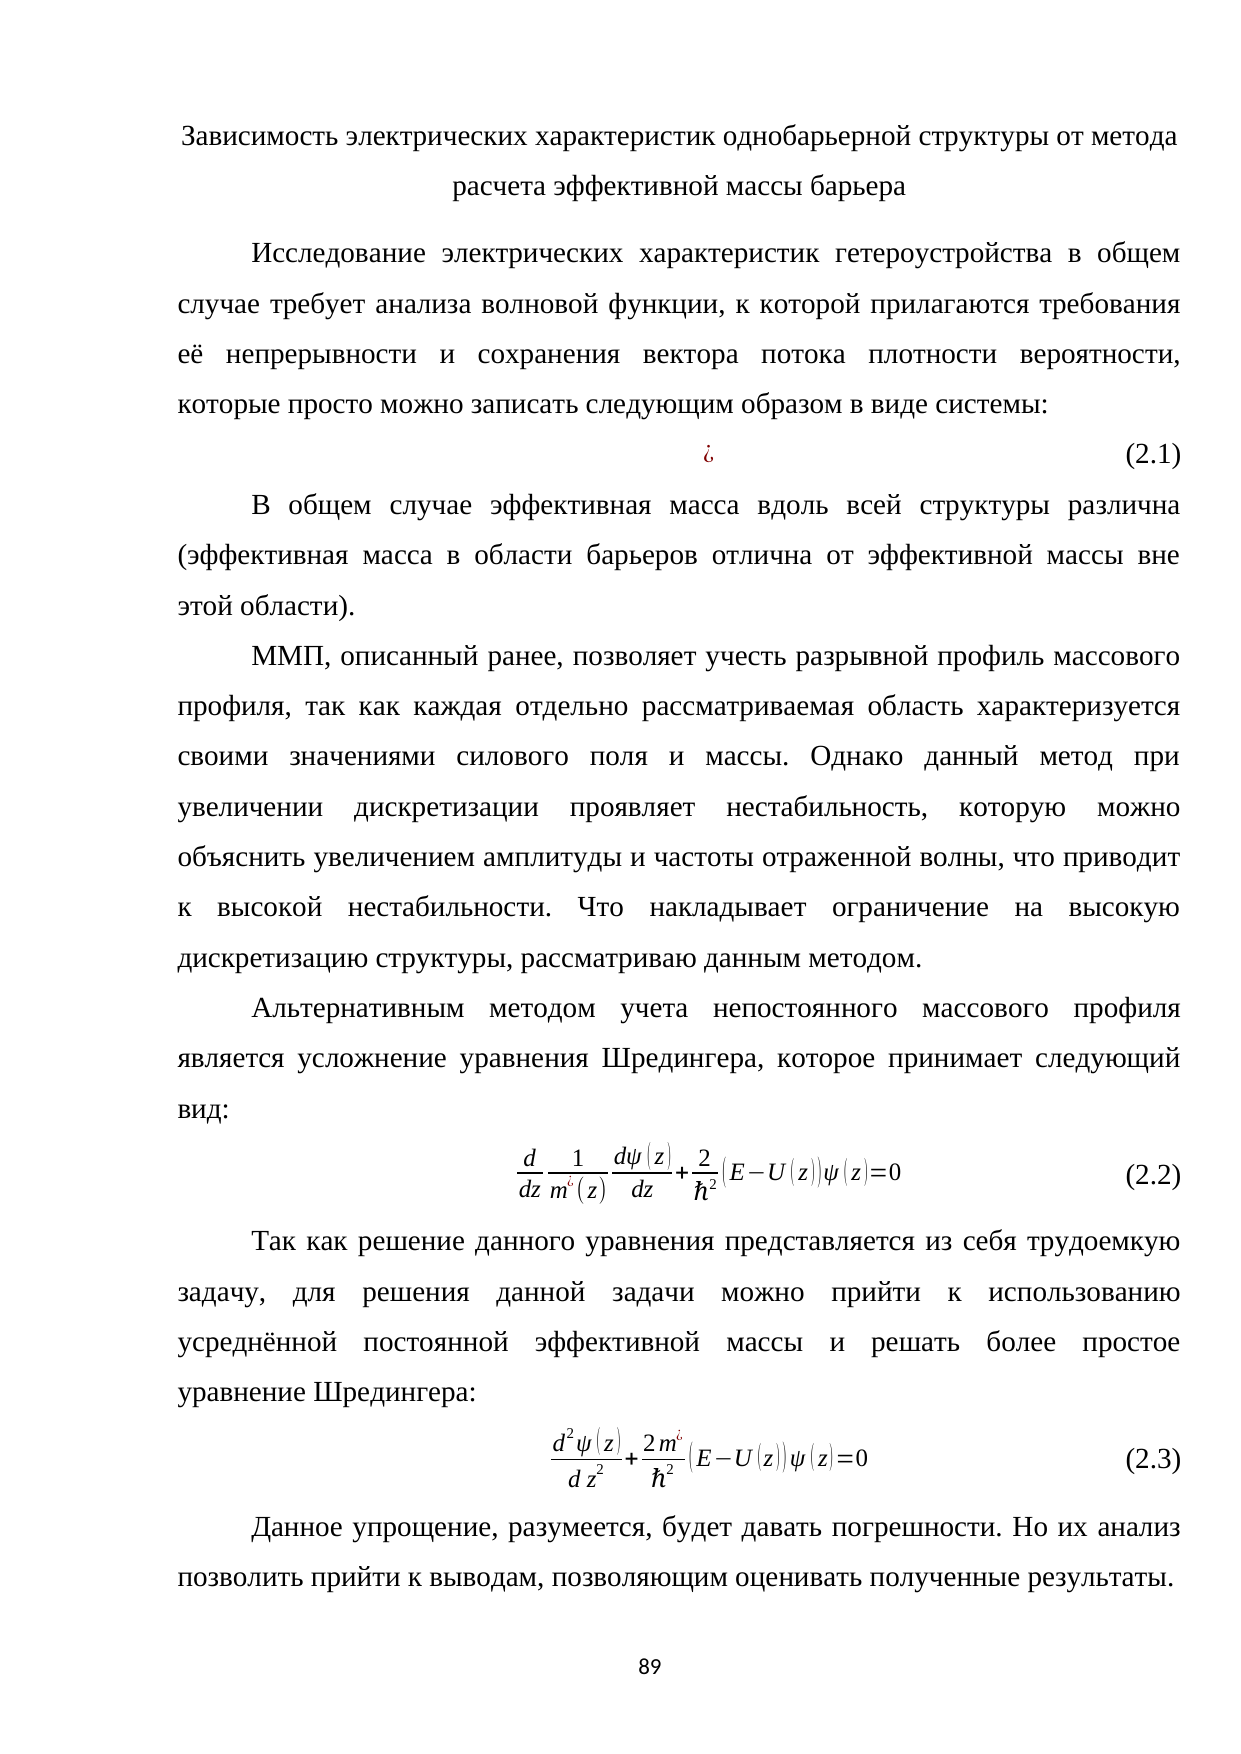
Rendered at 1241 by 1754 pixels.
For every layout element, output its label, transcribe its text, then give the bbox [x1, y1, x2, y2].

list (2.1) [177, 437, 1181, 470]
list (2.2) [177, 1141, 1181, 1207]
text Так как решение данного уравнения представляется из себя трудоемкую задачу, для решения данной задачи можно прийти к использованию усреднённой постоянной эффективной массы и решать более простое уравнение Шредингера: [177, 1223, 1181, 1408]
text Данное упрощение, разумеется, будет давать погрешности. Но их анализ позволить прийти к выводам, позволяющим оценивать полученные результаты. [177, 1509, 1181, 1593]
text Альтернативным методом учета непостоянного массового профиля является усложнение уравнения Шредингера, которое принимает следующий вид: [177, 990, 1181, 1124]
list (2.3) [177, 1424, 1181, 1492]
text ММП, описанный ранее, позволяет учесть разрывной профиль массового профиля, так как каждая отдельно рассматриваемая область характеризуется своими значениями силового поля и массы. Однако данный метод при увеличении дискретизации проявляет нестабильность, которую можно объяснить увеличением амплитуды и частоты отраженной волны, что приводит к высокой нестабильности. Что накладывает ограничение на высокую дискретизацию структуры, рассматриваю данным методом. [177, 638, 1181, 973]
text Зависимость электрических характеристик однобарьерной структуры от метода расчета эффективной массы барьера [177, 118, 1181, 202]
text В общем случае эффективная масса вдоль всей структуры различна (эффективная масса в области барьеров отлична от эффективной массы вне этой области). [177, 487, 1181, 621]
text Исследование электрических характеристик гетероустройства в общем случае требует анализа волновой функции, к которой прилагаются требования её непрерывности и сохранения вектора потока плотности вероятности, которые просто можно записать следующим образом в виде системы: [177, 235, 1181, 420]
